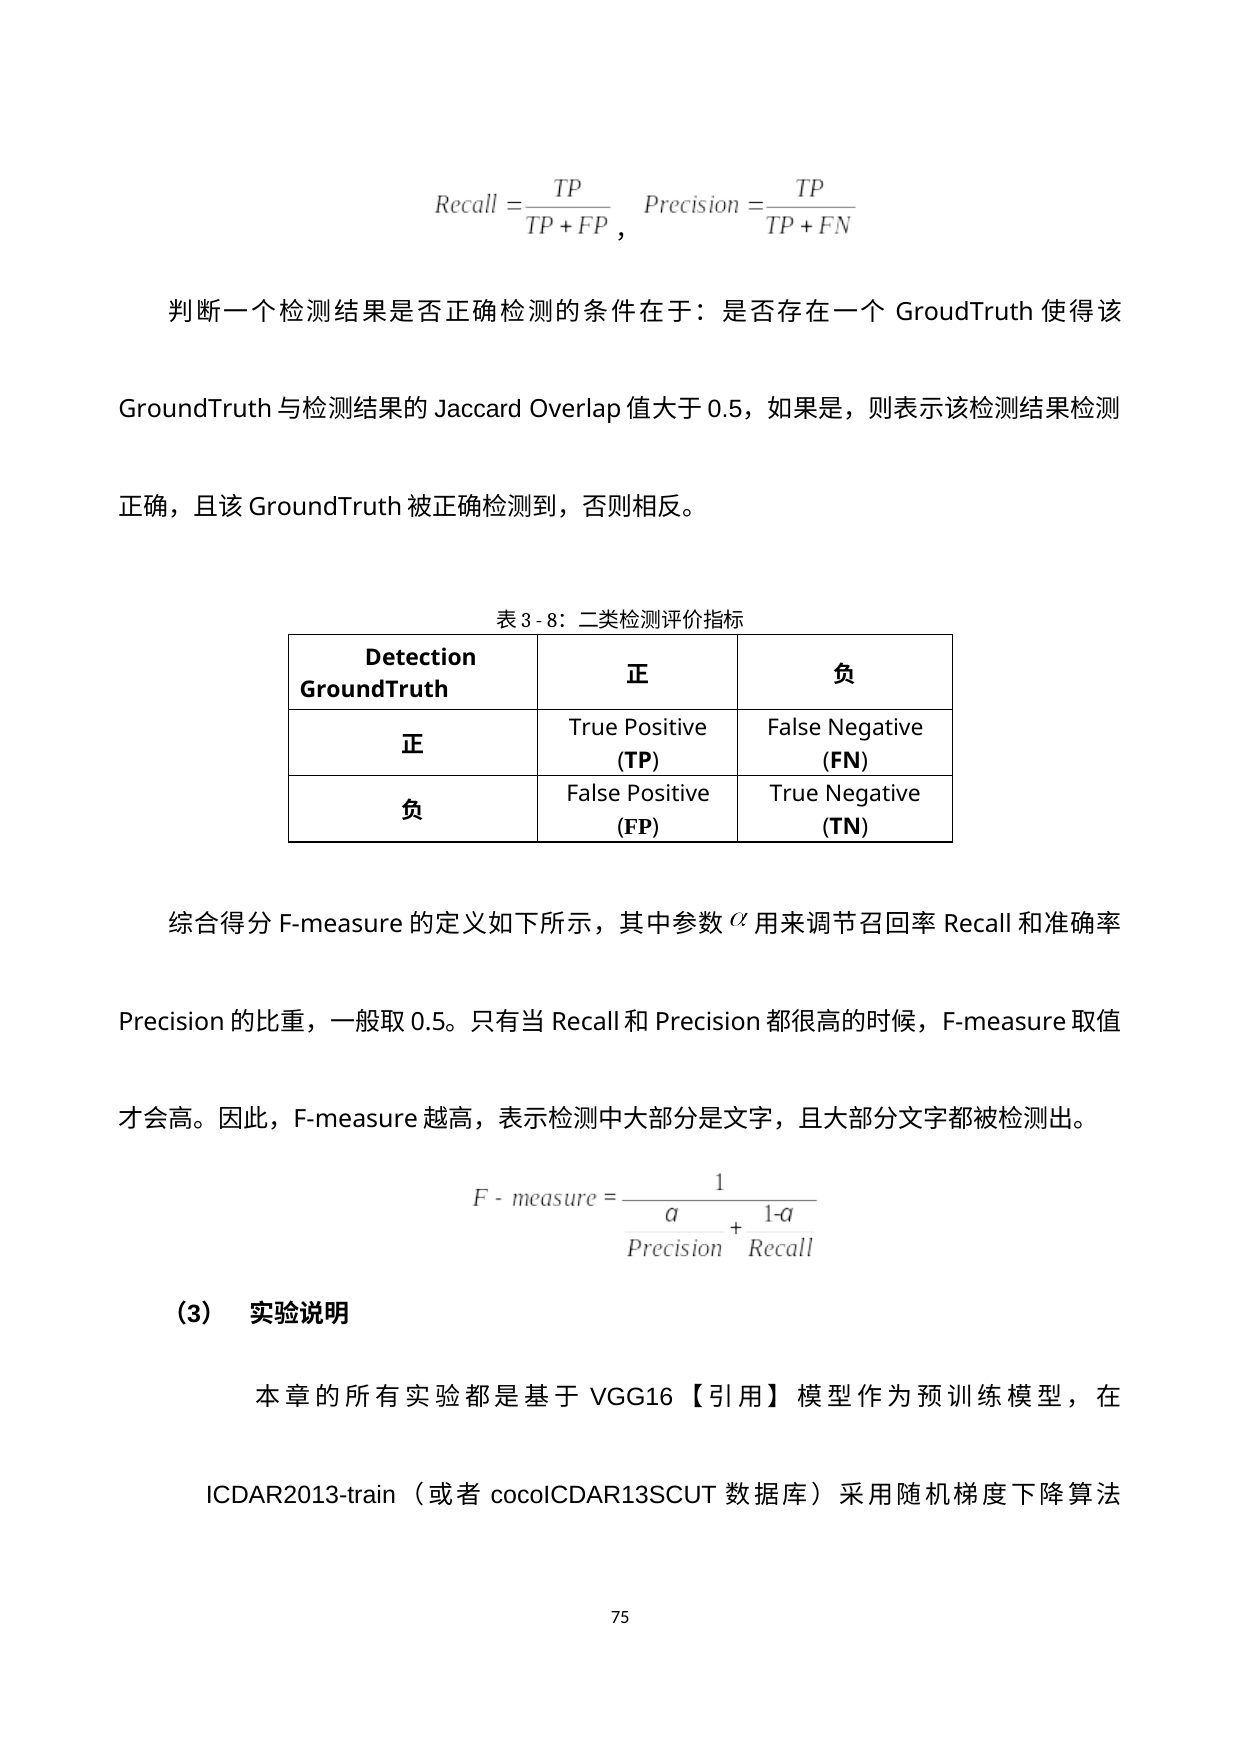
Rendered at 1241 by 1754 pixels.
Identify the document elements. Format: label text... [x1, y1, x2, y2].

table_cell False Negative (FN) [738, 710, 952, 775]
text ， [118, 161, 1122, 259]
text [206, 1362, 1122, 1525]
table_cell 负 [289, 776, 537, 841]
table_cell True Positive (TP) [538, 710, 737, 775]
table_header 负 [738, 635, 952, 709]
table_header 正 [538, 635, 737, 709]
list 实验说明 [162, 1279, 1122, 1344]
table_cell False Positive (FP) [538, 776, 737, 841]
text 判断一个检测结果是否正确检测的条件在于：是否存在一个GroudTruth使得该GroundTruth与检测结果的Jaccard Overlap值大于0.5，如果是，则表示该检测结果检测正确，且该GroundTruth被正确检测到，否则相反。 [118, 277, 1122, 537]
table_cell True Negative (TN) [738, 776, 952, 841]
table_cell 正 [289, 710, 537, 775]
text 综合得分F-measure的定义如下所示，其中参数用来调节召回率Recall和准确率Precision的比重，一般取0.5。只有当Recall和Precision都很高的时候，F-measure取值才会高。因此，F-measure越高，表示检测中大部分是文字，且大部分文字都被检测出。 [118, 889, 1122, 1149]
text 表 3 - 8：二类检测评价指标 [118, 602, 1122, 634]
table_header Detection GroundTruth [289, 635, 537, 709]
